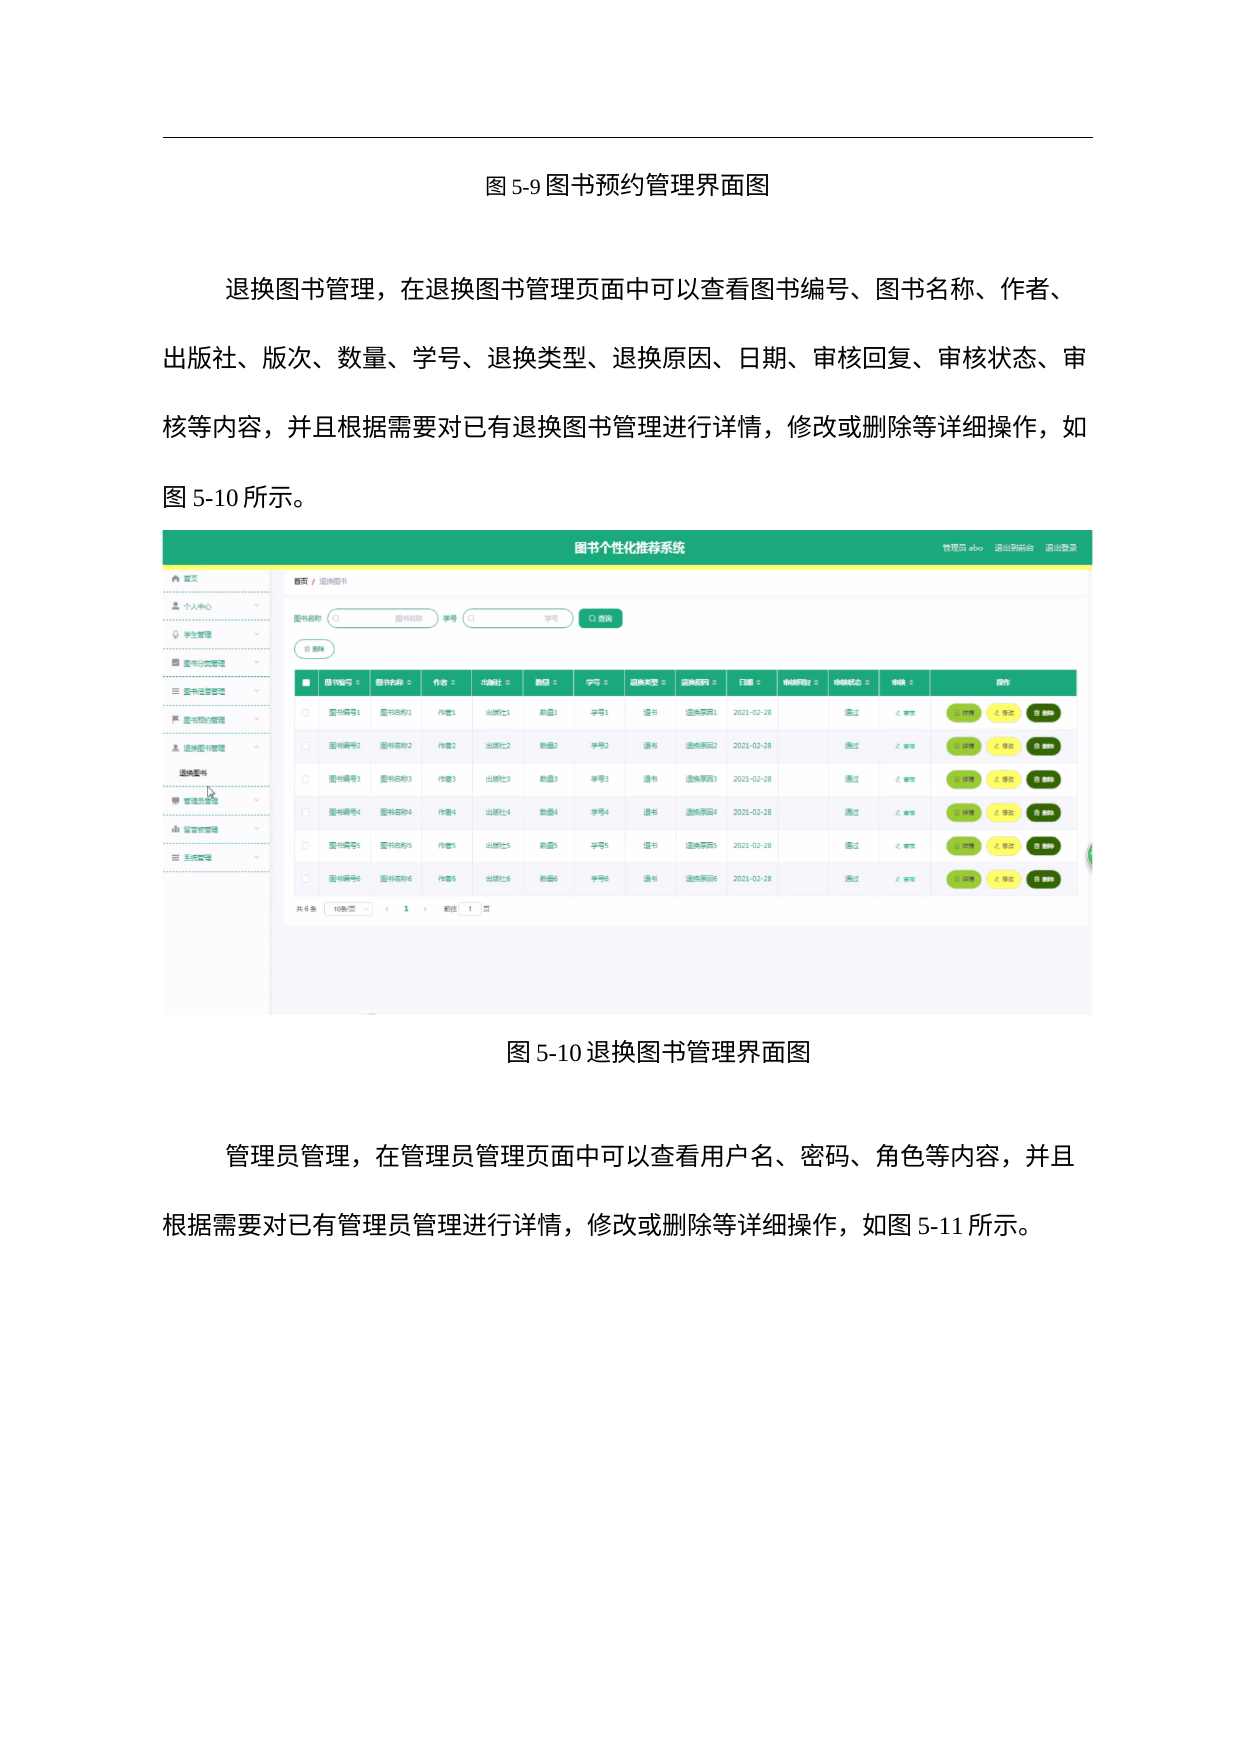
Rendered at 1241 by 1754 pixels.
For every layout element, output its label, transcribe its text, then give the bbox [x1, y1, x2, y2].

text 退换图书管理，在退换图书管理页面中可以查看图书编号、图书名称、作者、出版社、版次、数量、学号、退换类型、退换原因、日期、审核回复、审核状态、审核等内容，并且根据需要对已有退换图书管理进行详情，修改或删除等详细操作，如图5-10所示。 [162, 253, 1093, 530]
text 图5-10退换图书管理界面图 [162, 1016, 1093, 1085]
text 管理员管理，在管理员管理页面中可以查看用户名、密码、角色等内容，并且根据需要对已有管理员管理进行详情，修改或删除等详细操作，如图5-11所示。 [162, 1120, 1093, 1258]
text 图5-9图书预约管理界面图 [162, 148, 1093, 218]
picture [162, 530, 1093, 1015]
